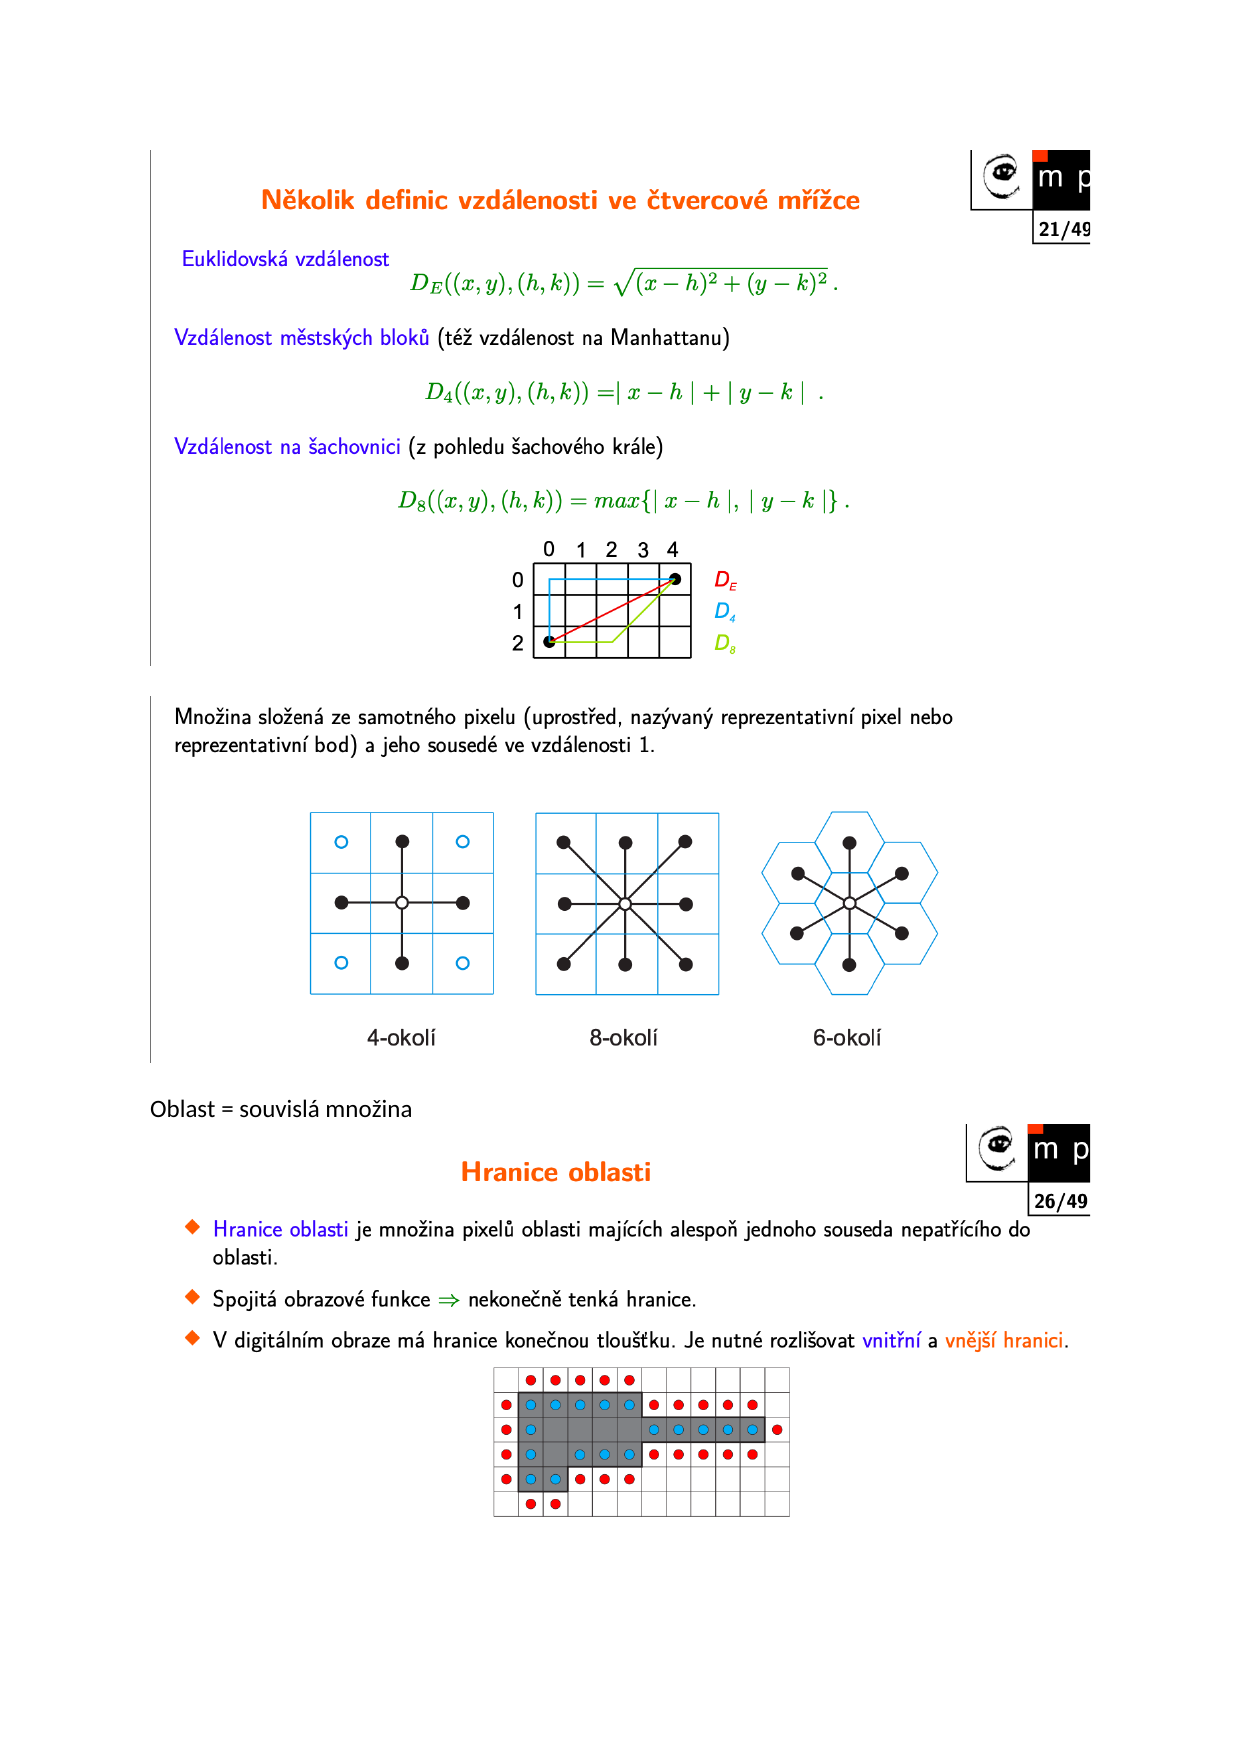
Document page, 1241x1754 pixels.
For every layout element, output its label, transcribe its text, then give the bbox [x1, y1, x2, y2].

picture [150, 1124, 1091, 1531]
picture [150, 696, 1091, 1063]
text Oblast = souvislá množina [150, 1093, 1090, 1124]
picture [150, 150, 1091, 666]
